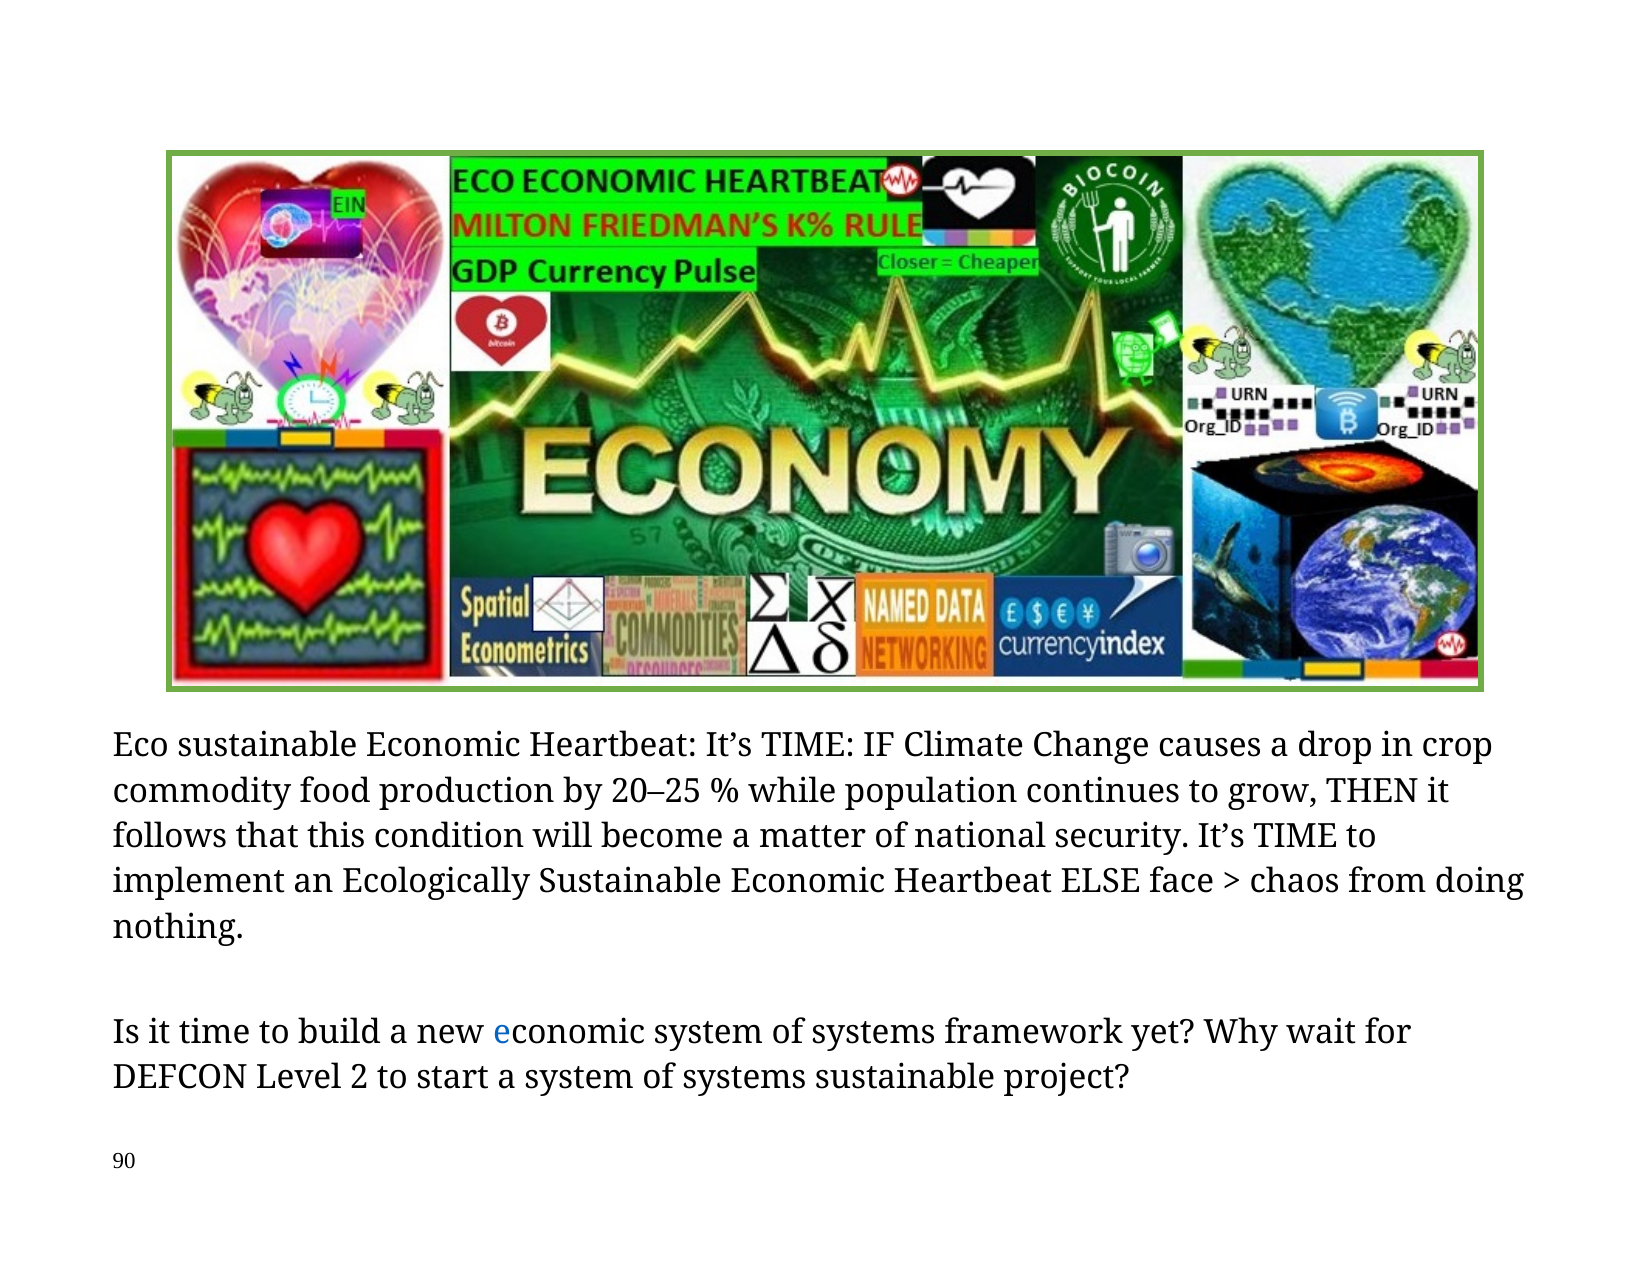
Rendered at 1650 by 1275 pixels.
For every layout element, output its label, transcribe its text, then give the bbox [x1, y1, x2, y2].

text Is it time to build a new economic system of systems framework yet? Why wait for DEFCON Level 2 to start a system of systems sustainable project? [112, 1007, 1537, 1098]
picture [172, 156, 1478, 686]
text Eco sustainable Economic Heartbeat: It’s TIME: IF Climate Change causes a drop in crop commodity food production by 20–25 % while population continues to grow, THEN it follows that this condition will become a matter of national security. It’s TIME to implement an Ecologically Sustainable Economic Heartbeat ELSE face > chaos from doing nothing. [244, 721, 1537, 948]
